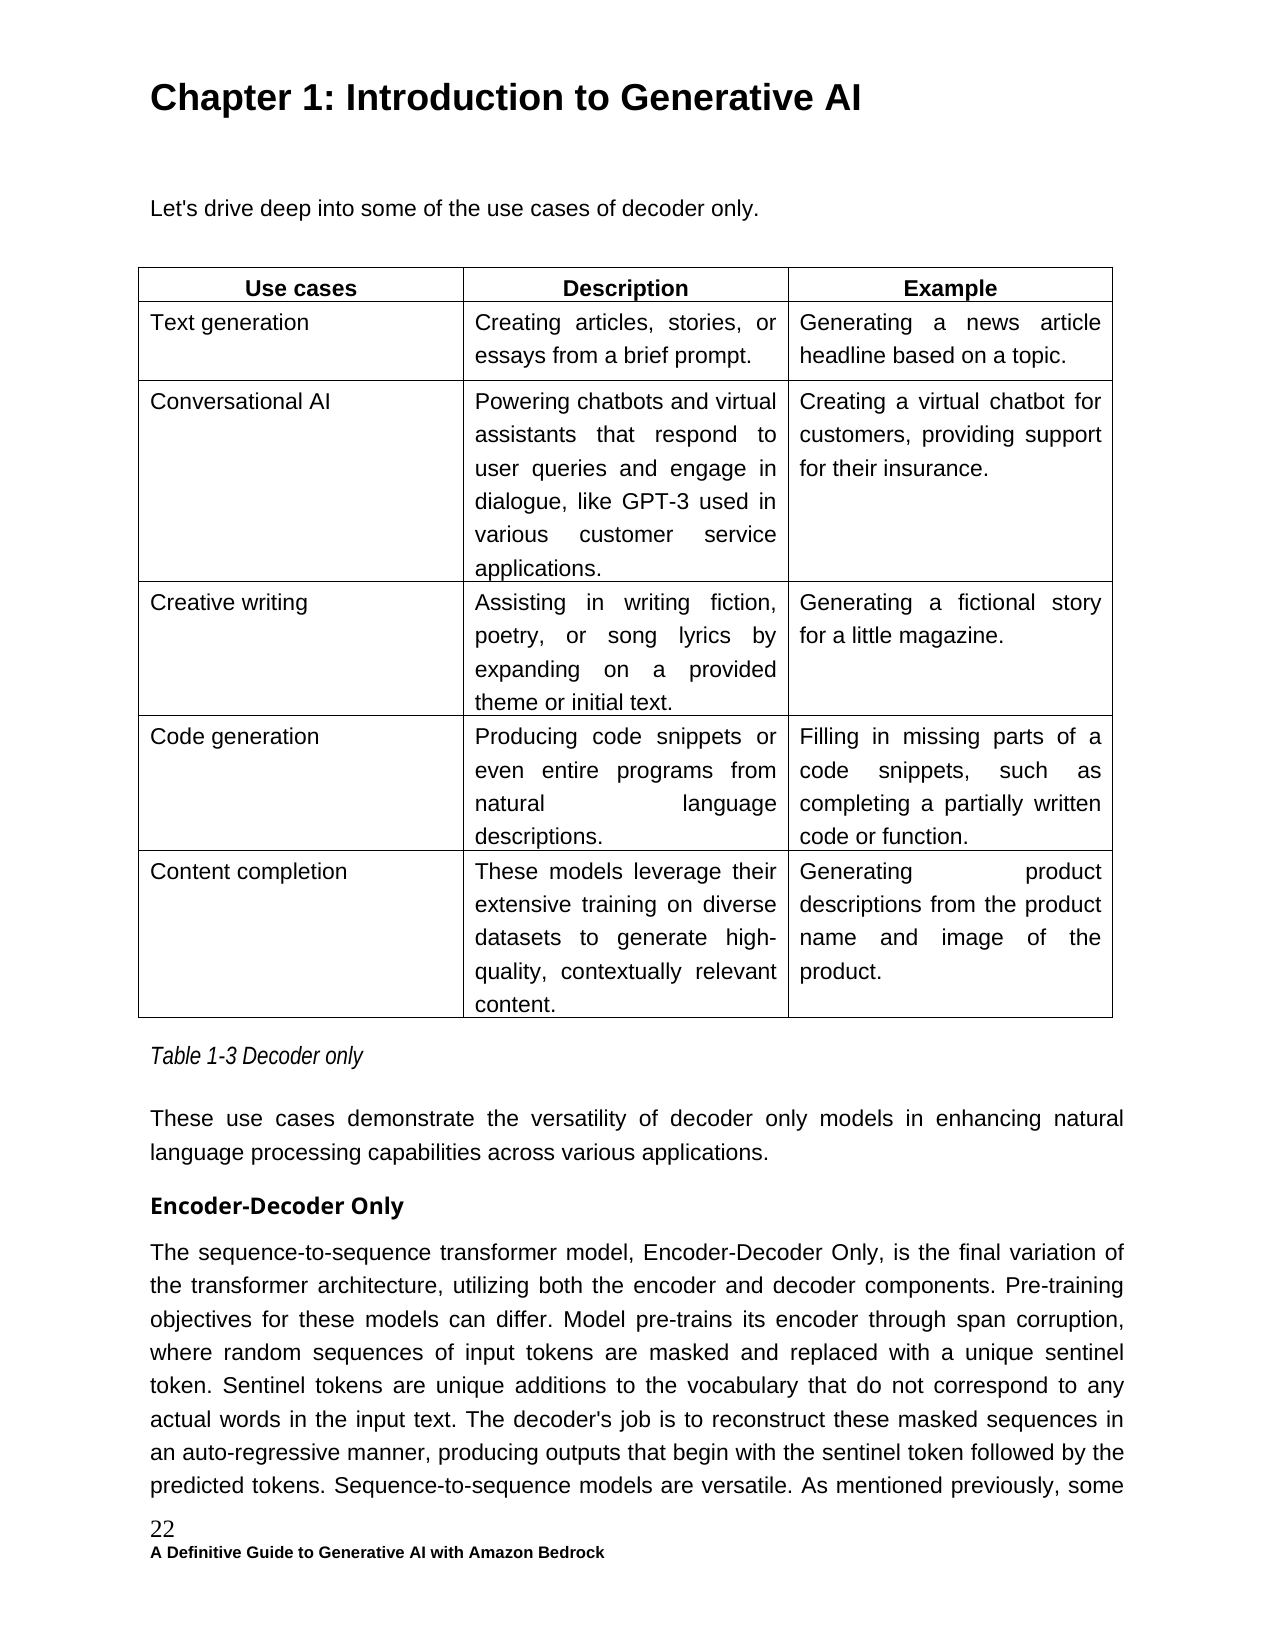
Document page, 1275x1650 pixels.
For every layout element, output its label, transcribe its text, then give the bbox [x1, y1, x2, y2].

subtitle Encoder-Decoder Only [150, 1190, 1125, 1221]
text Let's drive deep into some of the use cases of decoder only. [150, 188, 1125, 221]
table_cell Filling in missing parts of a code snippets, such as completing a partially written code or function. [789, 716, 1112, 849]
table_cell Creative writing [139, 582, 463, 715]
text Table 1-3 Decoder only [150, 1041, 1125, 1070]
table_cell Content completion [139, 851, 463, 1017]
table_cell These models leverage their extensive training on diverse datasets to generate high-quality, contextually relevant content. [464, 851, 788, 1017]
table_cell Producing code snippets or even entire programs from natural language descriptions. [464, 716, 788, 849]
table_cell Generating a fictional story for a little magazine. [789, 582, 1112, 715]
table_cell Conversational AI [139, 381, 463, 581]
table_cell Generating product descriptions from the product name and image of the product. [789, 851, 1112, 1017]
table_cell Creating articles, stories, or essays from a brief prompt. [464, 302, 788, 380]
table_cell Powering chatbots and virtual assistants that respond to user queries and engage in dialogue, like GPT-3 used in various customer service applications. [464, 381, 788, 581]
text These use cases demonstrate the versatility of decoder only models in enhancing natural language processing capabilities across various applications. [150, 1098, 1125, 1165]
table_cell Text generation [139, 302, 463, 380]
table_cell Code generation [139, 716, 463, 849]
table_cell Generating a news article headline based on a topic. [789, 302, 1112, 380]
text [150, 1232, 1125, 1499]
table_cell Assisting in writing fiction, poetry, or song lyrics by expanding on a provided theme or initial text. [464, 582, 788, 715]
table_header Description [464, 268, 788, 301]
table_header Use cases [139, 268, 463, 301]
table_header Example [789, 268, 1112, 301]
table_cell Creating a virtual chatbot for customers, providing support for their insurance. [789, 381, 1112, 581]
